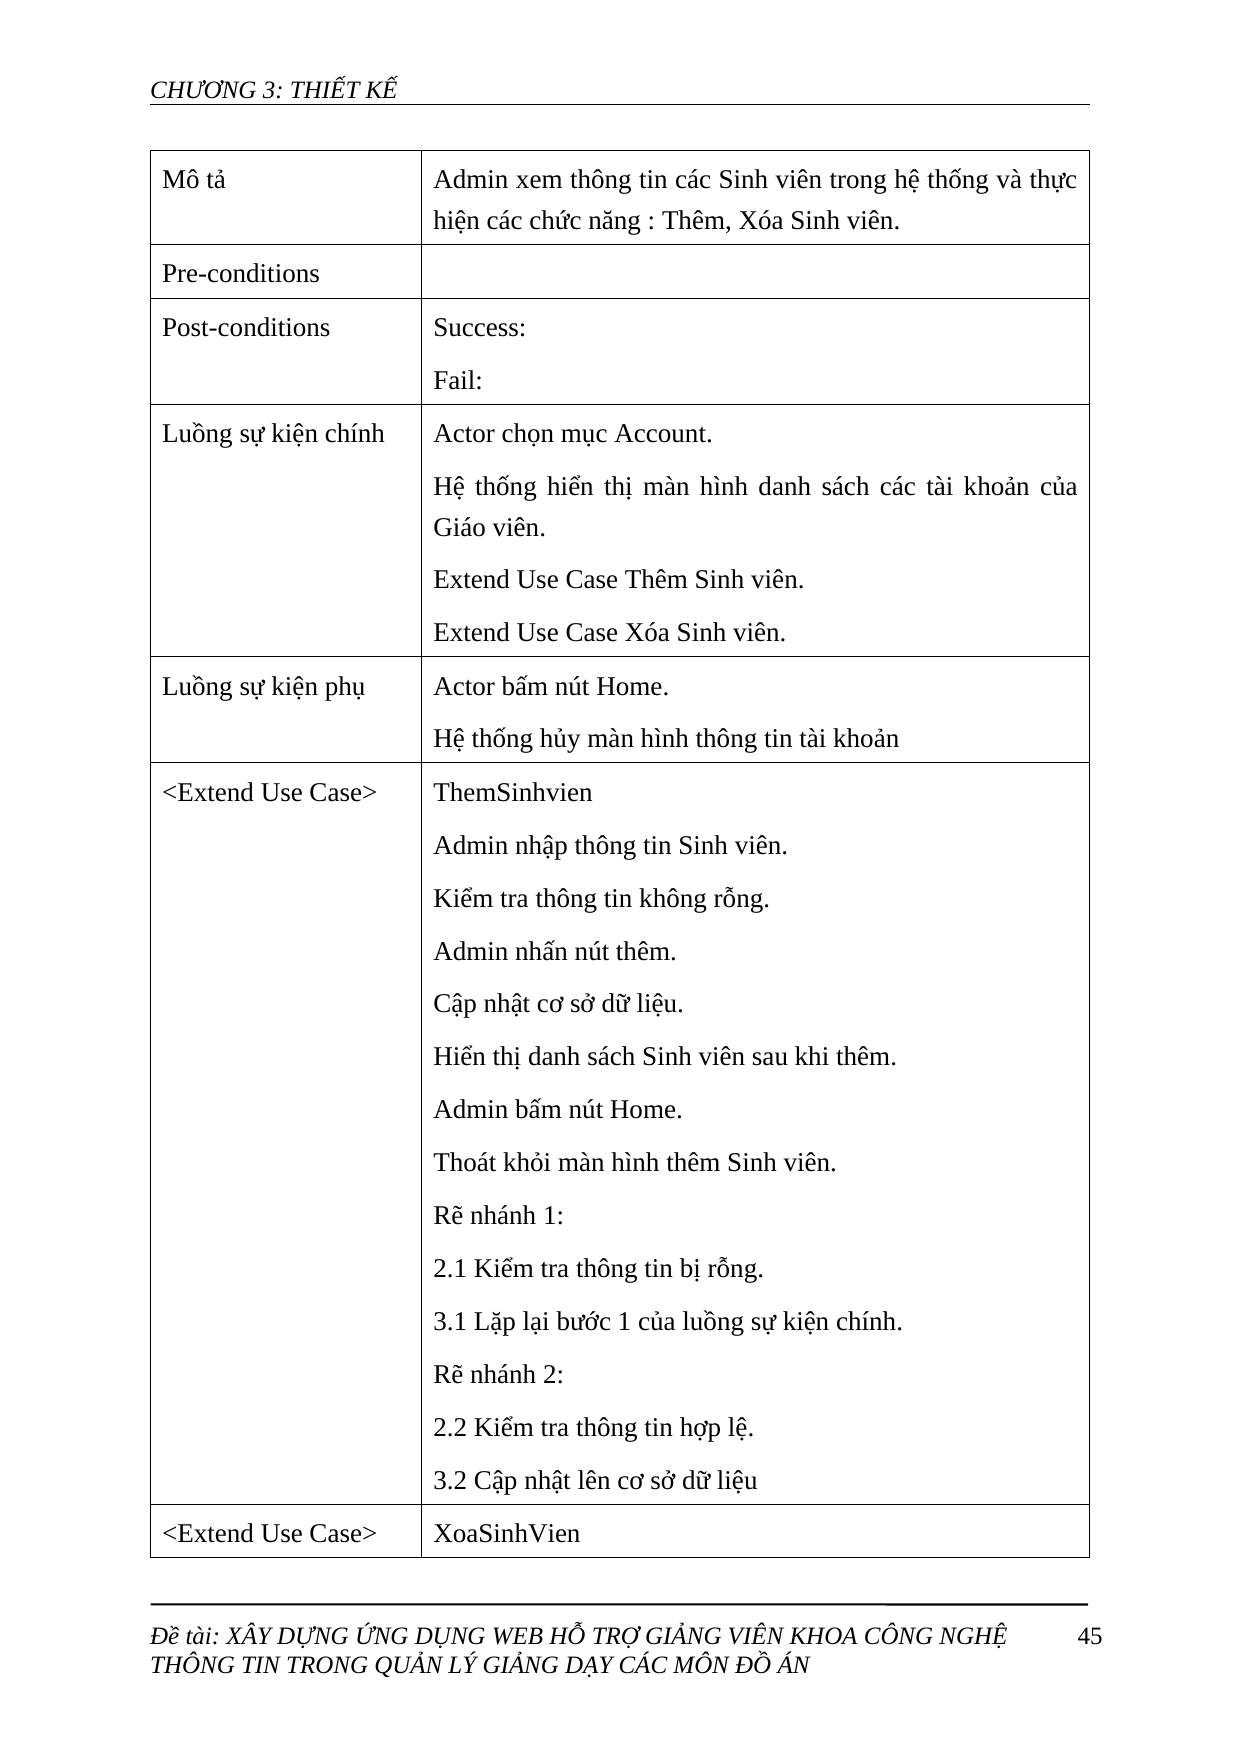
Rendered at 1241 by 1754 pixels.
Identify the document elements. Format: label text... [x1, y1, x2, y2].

table_cell Actor bấm nút Home. Hệ thống hủy màn hình thông tin tài khoản [422, 657, 1089, 762]
table_cell Luồng sự kiện chính [151, 405, 421, 656]
table_cell Success: Fail: [422, 299, 1089, 404]
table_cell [422, 1505, 1089, 1557]
table_cell Actor chọn mục Account. Hệ thống hiển thị màn hình danh sách các tài khoản của Giáo viên. Extend Use Case Thêm Sinh viên. Extend Use Case Xóa Sinh viên. [422, 405, 1089, 656]
table_cell Post-conditions [151, 299, 421, 404]
table_cell Mô tả [151, 151, 421, 244]
table_cell [422, 245, 1089, 298]
table_cell <Extend Use Case> [151, 763, 421, 1503]
table_cell Luồng sự kiện phụ [151, 657, 421, 762]
table_cell Admin xem thông tin các Sinh viên trong hệ thống và thực hiện các chức năng : Thêm, Xóa Sinh viên. [422, 151, 1089, 244]
table_cell Pre-conditions [151, 245, 421, 298]
table_cell <Extend Use Case> [151, 1505, 421, 1557]
table_cell ThemSinhvien Admin nhập thông tin Sinh viên. Kiểm tra thông tin không rỗng. Admin nhấn nút thêm. Cập nhật cơ sở dữ liệu. Hiển thị danh sách Sinh viên sau khi thêm. Admin bấm nút Home. Thoát khỏi màn hình thêm Sinh viên. Rẽ nhánh 1: 2.1 Kiểm tra thông tin bị rỗng. 3.1 Lặp lại bước 1 của luồng sự kiện chính. Rẽ nhánh 2: 2.2 Kiểm tra thông tin hợp lệ. 3.2 Cập nhật lên cơ sở dữ liệu [422, 763, 1089, 1503]
